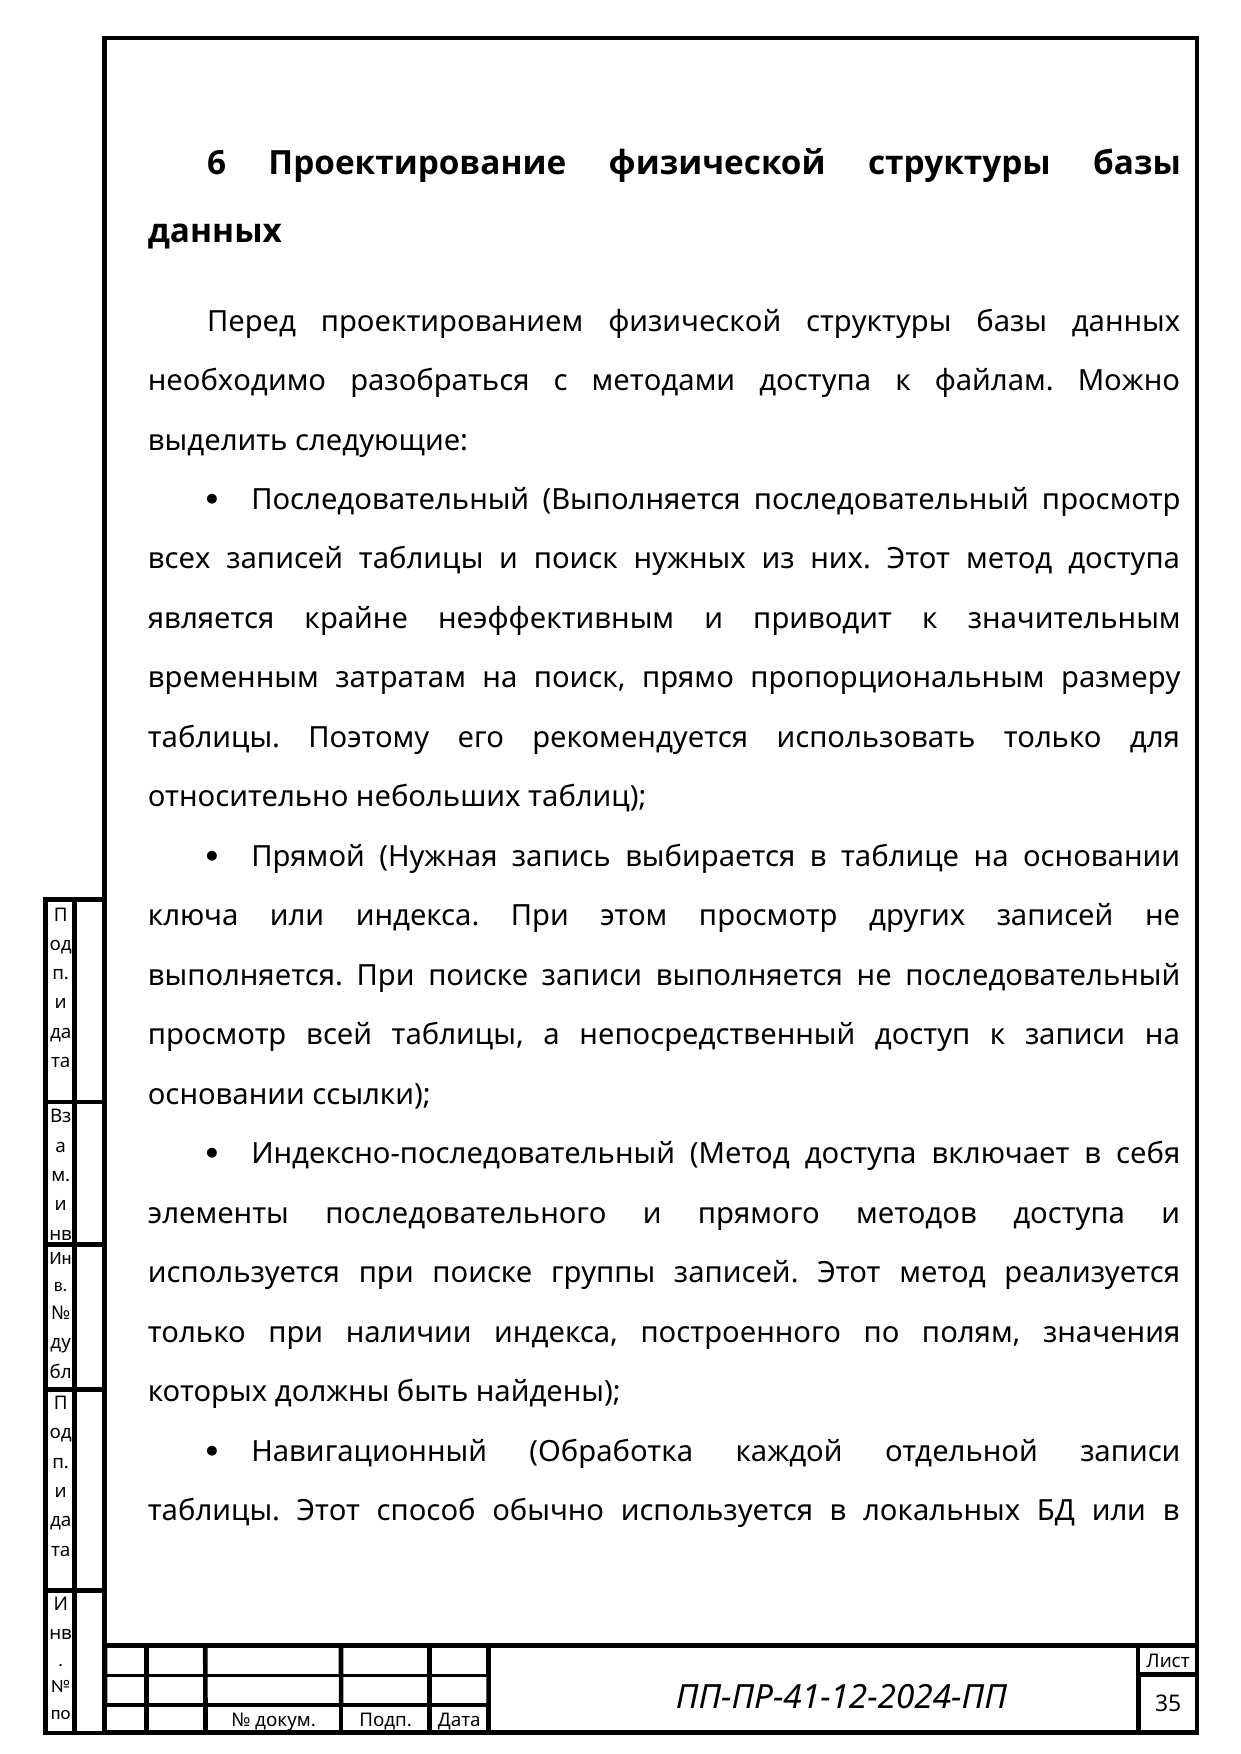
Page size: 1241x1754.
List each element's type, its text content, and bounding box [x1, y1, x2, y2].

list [148, 1430, 1181, 1529]
list Прямой (Нужная запись выбирается в таблице на основании ключа или индекса. При этом просмотр других записей не выполняется. При поиске записи выполняется не последовательный просмотр всей таблицы, а непосредственный доступ к записи на основании ссылки); [148, 835, 1181, 1113]
subtitle 6 Проектирование физической структуры базы данных [148, 138, 1181, 252]
list Индексно-последовательный (Метод доступа включает в себя элементы последовательного и прямого методов доступа и используется при поиске группы записей. Этот метод реализуется только при наличии индекса, построенного по полям, значения которых должны быть найдены); [148, 1132, 1181, 1410]
list Последовательный (Выполняется последовательный просмотр всех записей таблицы и поиск нужных из них. Этот метод доступа является крайне неэффективным и приводит к значительным временным затратам на поиск, прямо пропорциональным размеру таблицы. Поэтому его рекомендуется использовать только для относительно небольших таблиц); [148, 478, 1181, 815]
text Перед проектированием физической структуры базы данных необходимо разобраться с методами доступа к файлам. Можно выделить следующие: [148, 300, 1181, 458]
